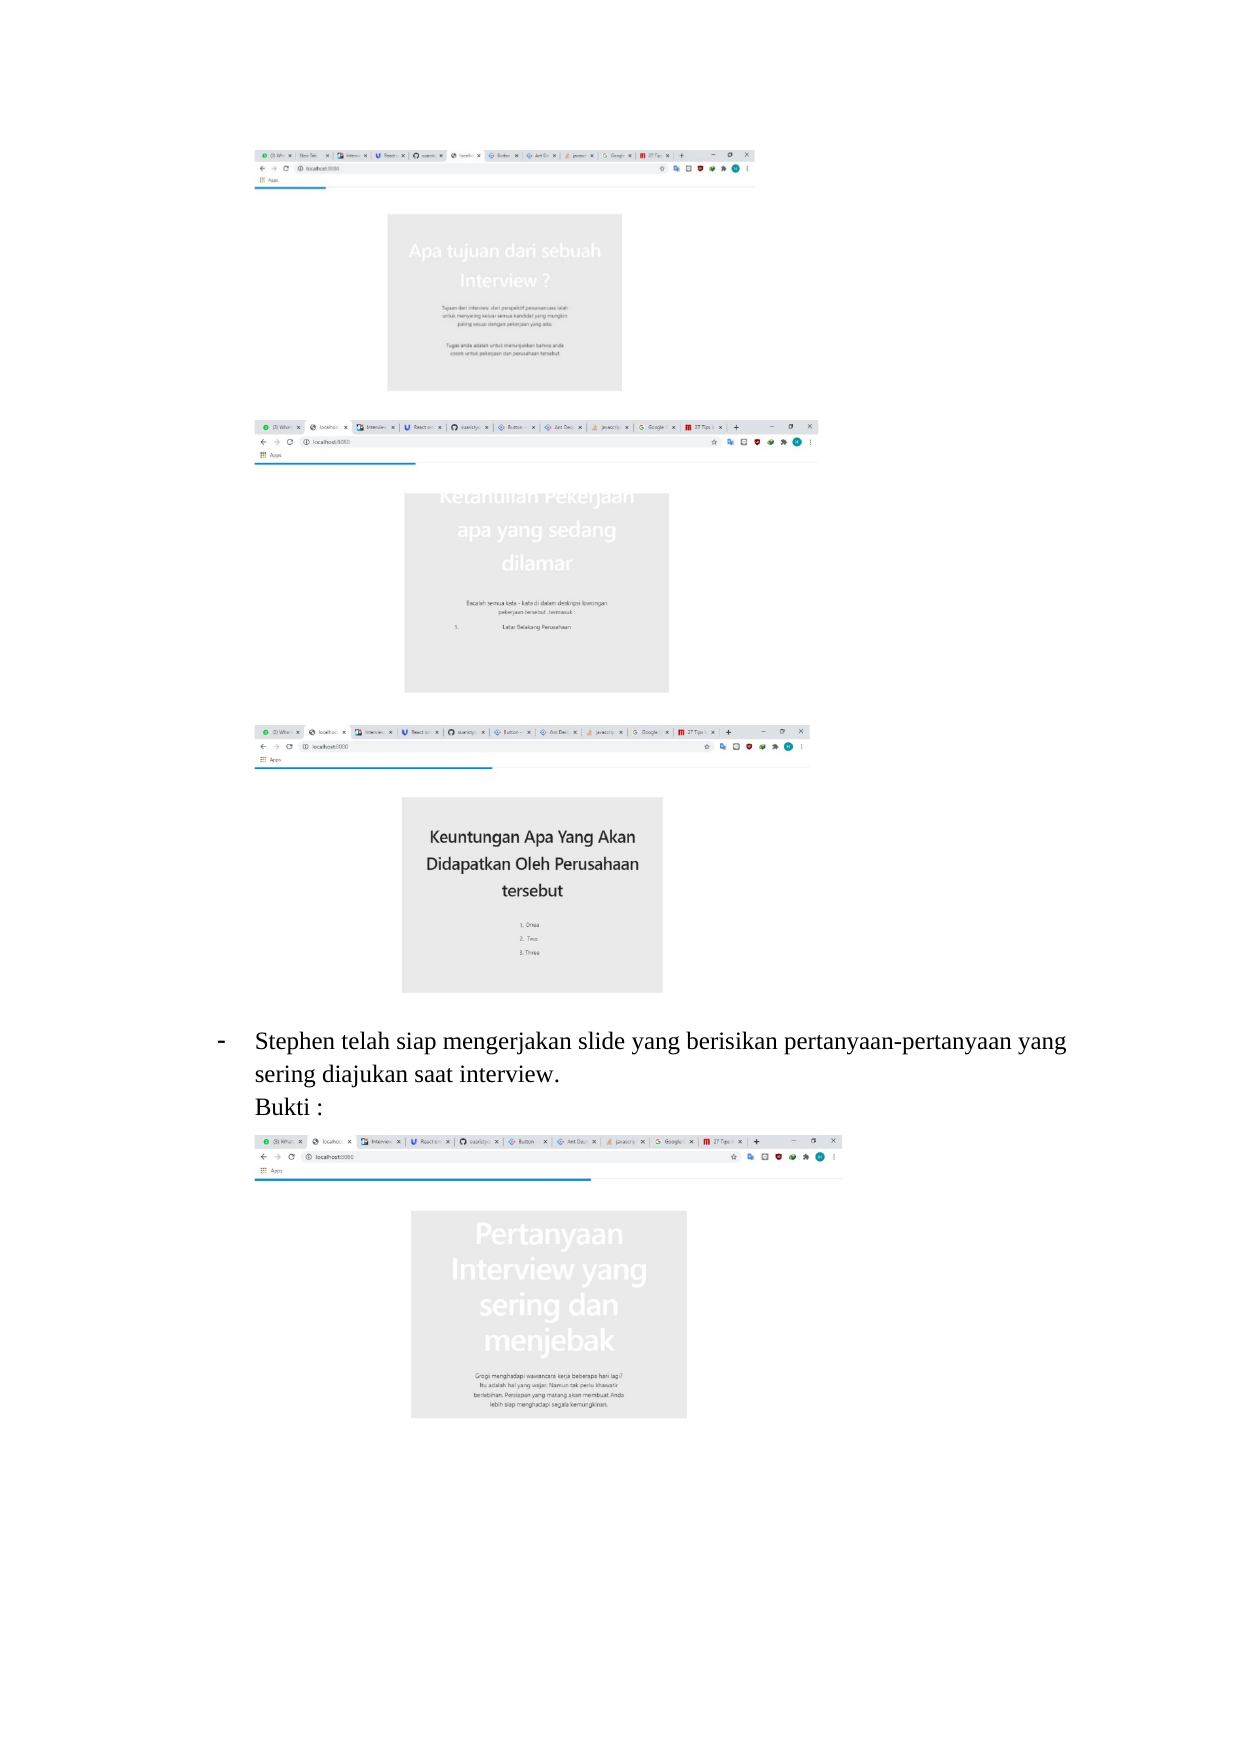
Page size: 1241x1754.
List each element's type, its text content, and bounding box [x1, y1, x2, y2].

picture [254, 725, 810, 1022]
list Bukti : [209, 1092, 1090, 1121]
list Stephen telah siap mengerjakan slide yang berisikan pertanyaan-pertanyaan yang sering diajukan saat interview. [217, 1026, 1090, 1087]
picture [254, 1135, 843, 1449]
picture [254, 420, 819, 722]
picture [254, 150, 755, 417]
